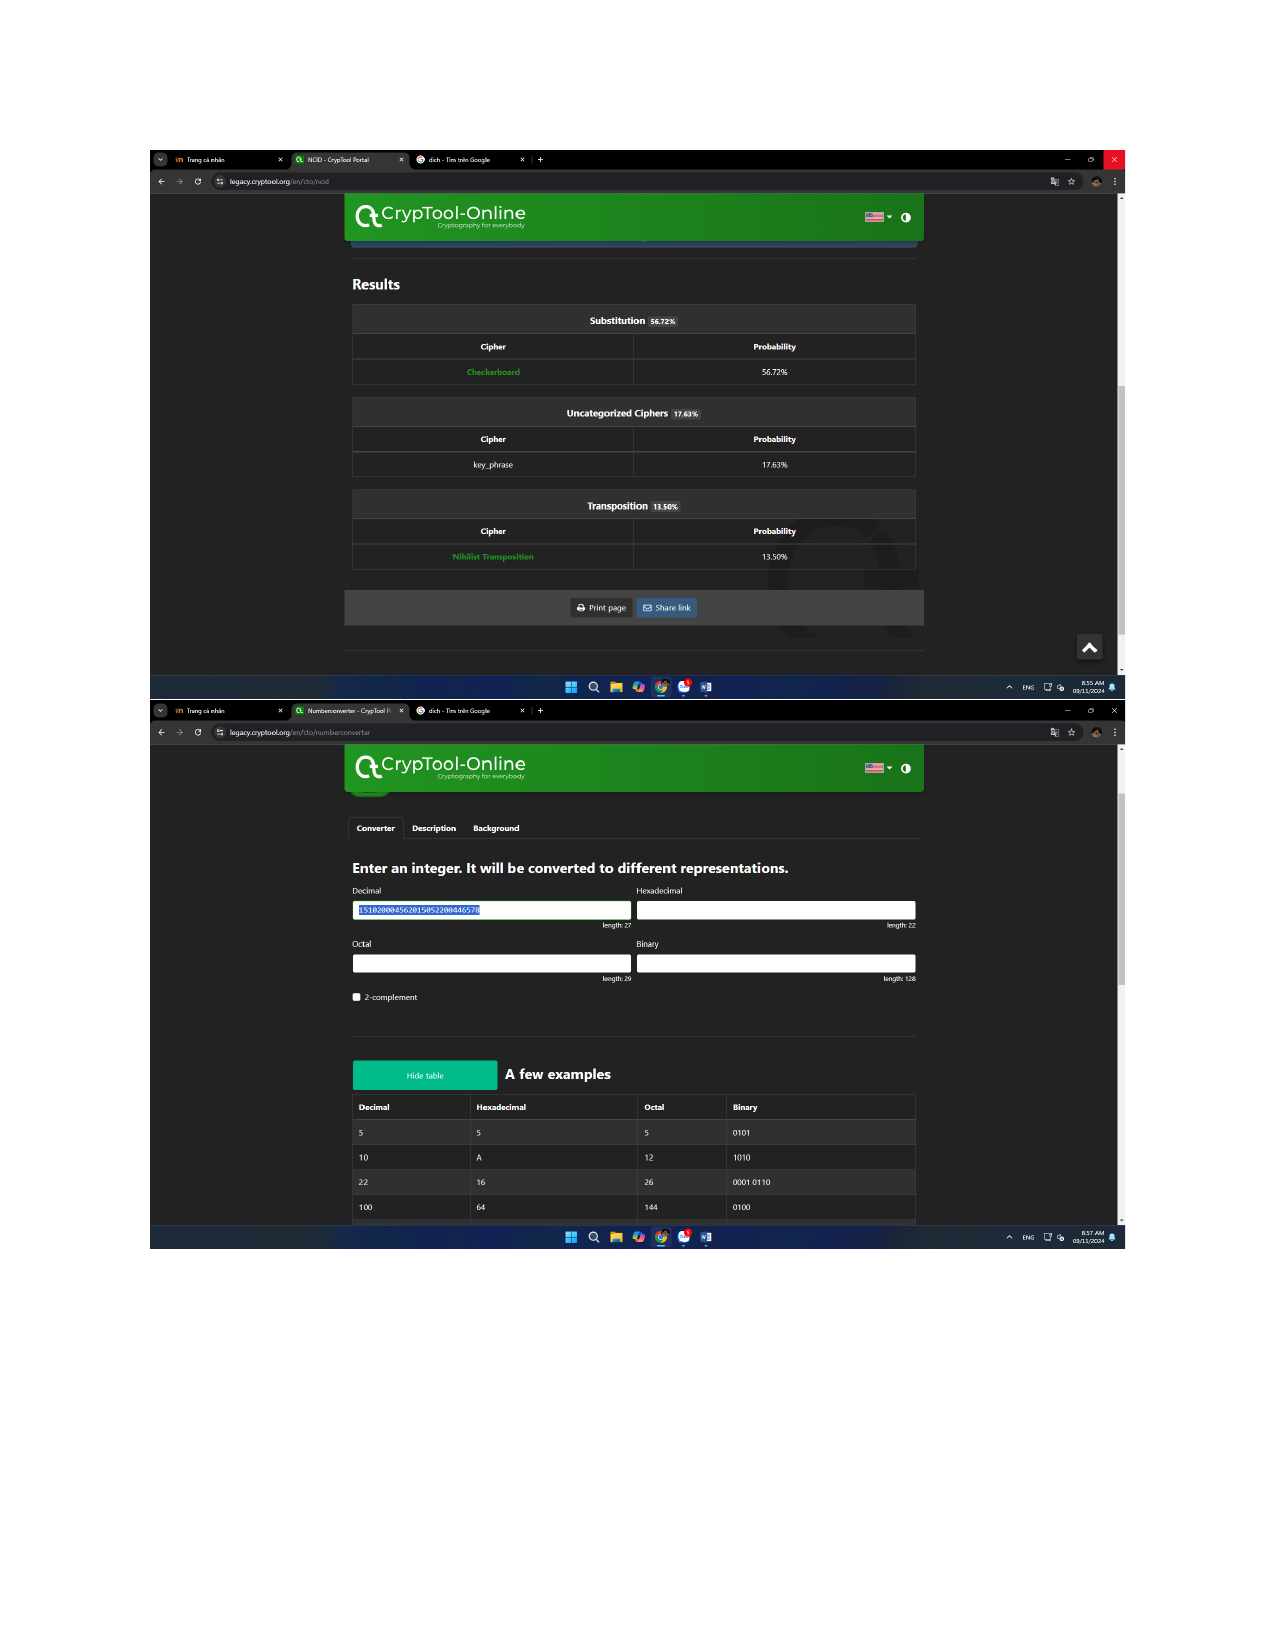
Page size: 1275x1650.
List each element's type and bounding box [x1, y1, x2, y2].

picture [150, 700, 1125, 1249]
picture [150, 150, 1125, 699]
